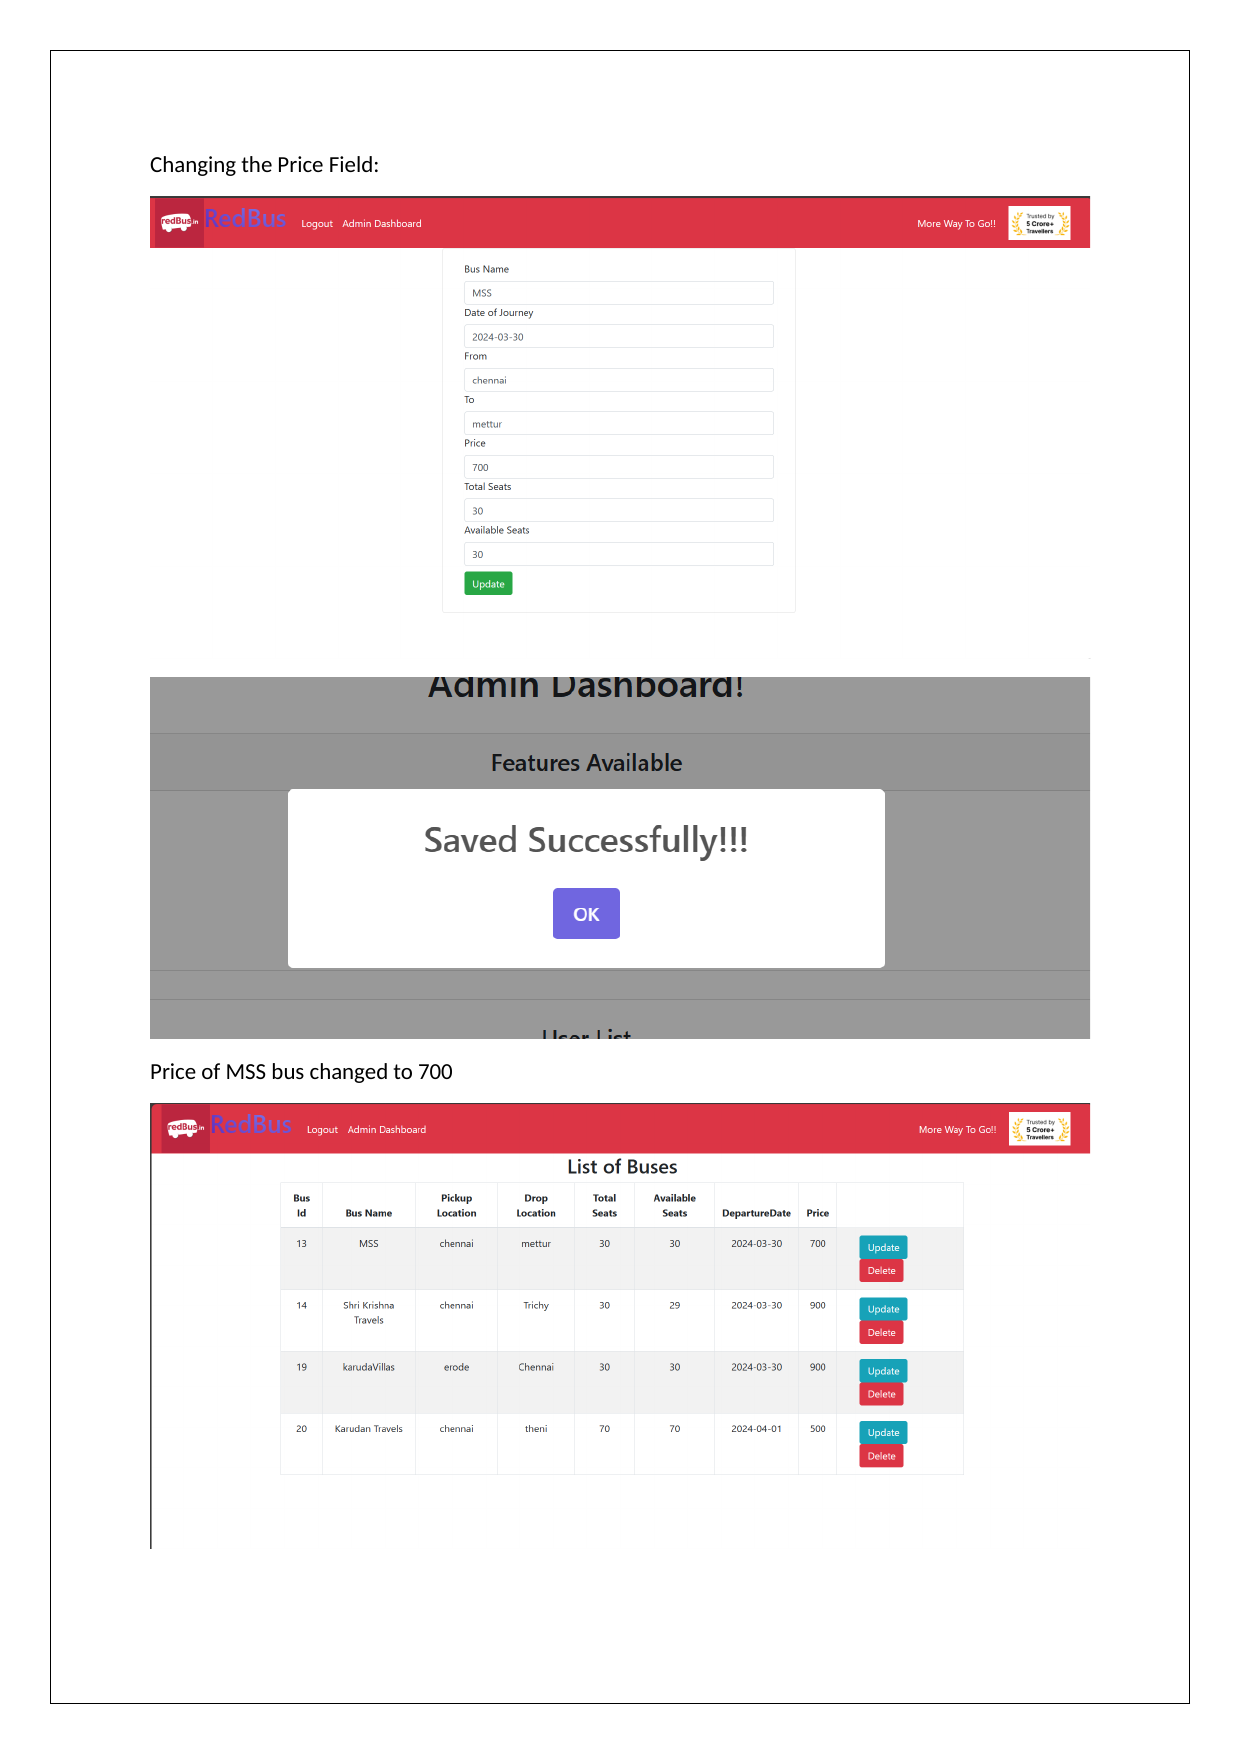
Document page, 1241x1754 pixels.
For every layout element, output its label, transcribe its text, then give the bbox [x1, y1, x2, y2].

picture [150, 1103, 1091, 1549]
picture [150, 677, 1091, 1039]
picture [150, 196, 1091, 659]
text Changing the Price Field: [150, 150, 1090, 178]
text Price of MSS bus changed to 700 [150, 1057, 1090, 1085]
